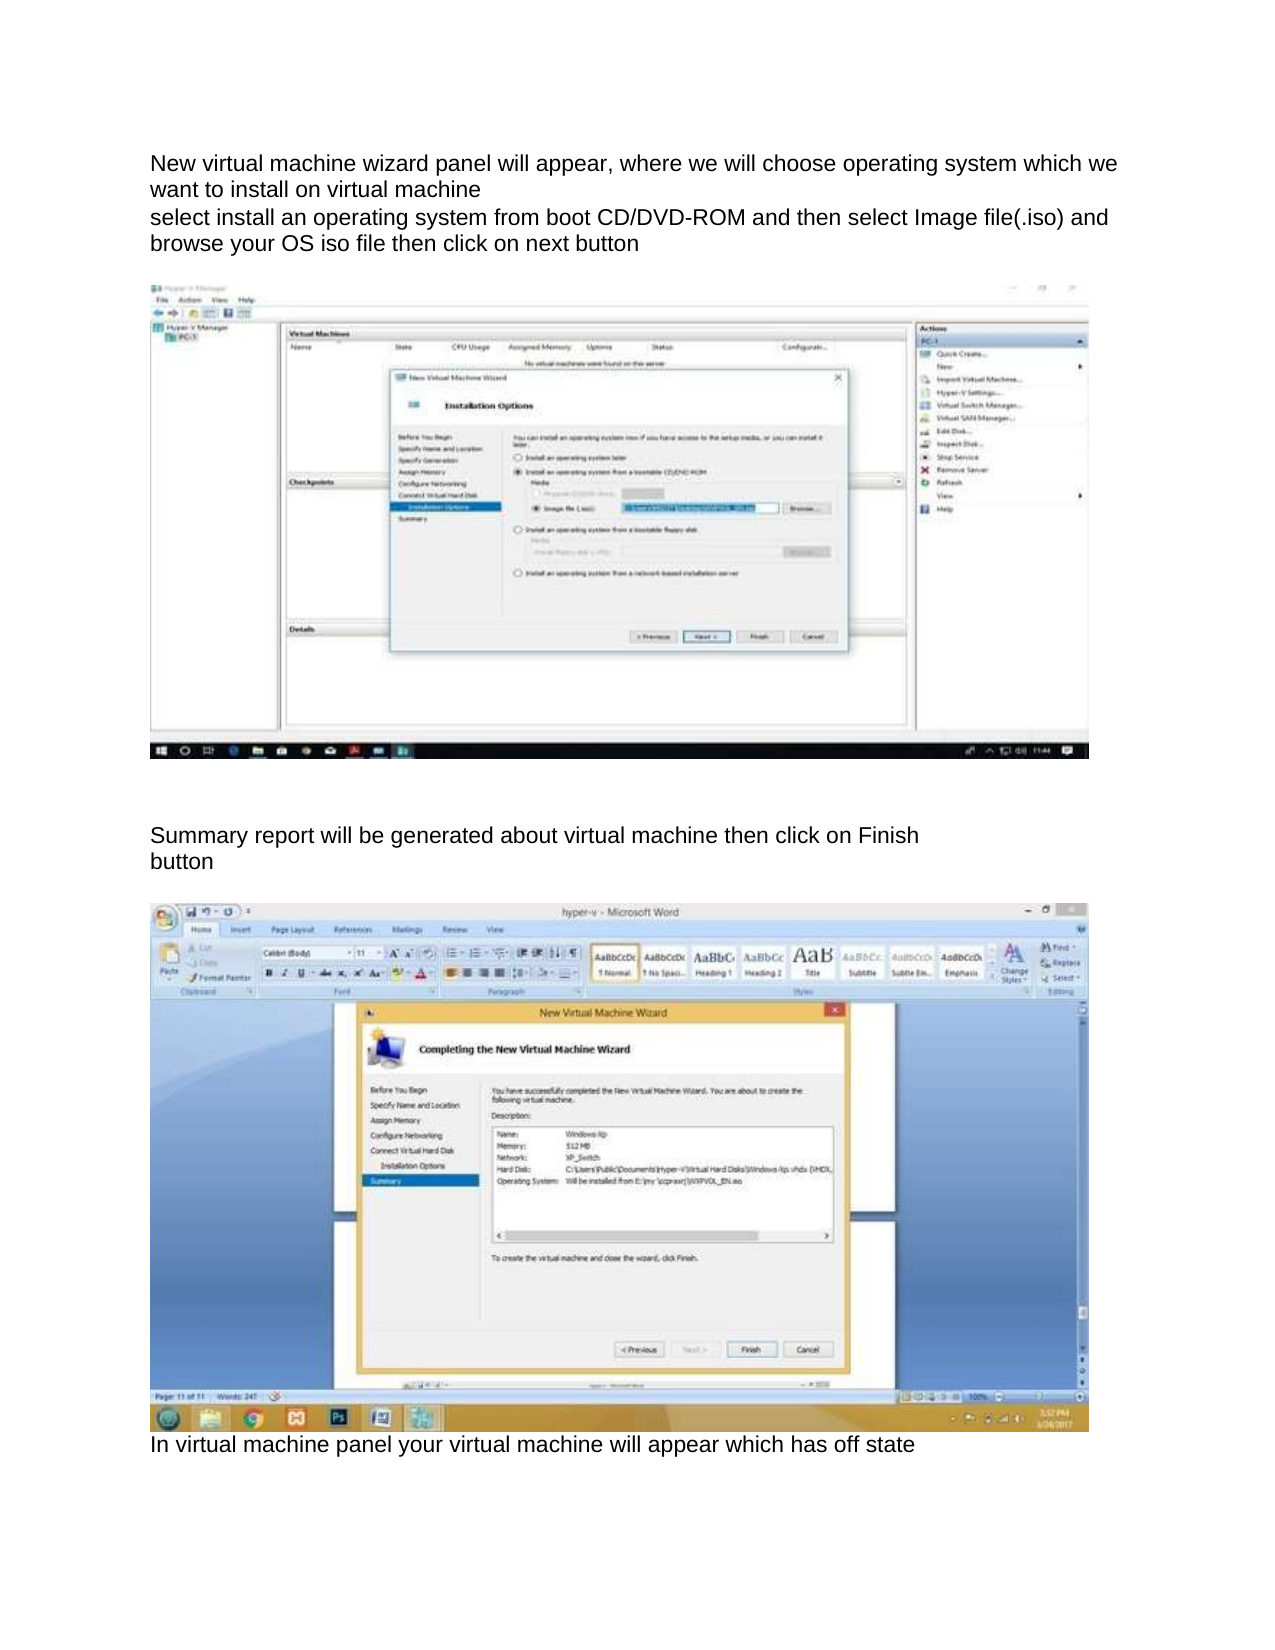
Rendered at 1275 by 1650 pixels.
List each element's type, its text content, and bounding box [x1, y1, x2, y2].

text Summary report will be generated about virtual machine then click on Finish button [150, 822, 976, 875]
text New virtual machine wizard panel will appear, where we will choose operating system which we want to install on virtual machine [150, 150, 1125, 203]
text select install an operating system from boot CD/DVD-ROM and then select Image file(.iso) and browse your OS iso file then click on next button [150, 203, 1125, 256]
picture [150, 285, 1089, 759]
picture [150, 903, 1089, 1432]
text In virtual machine panel your virtual machine will appear which has off state [150, 1431, 1125, 1458]
